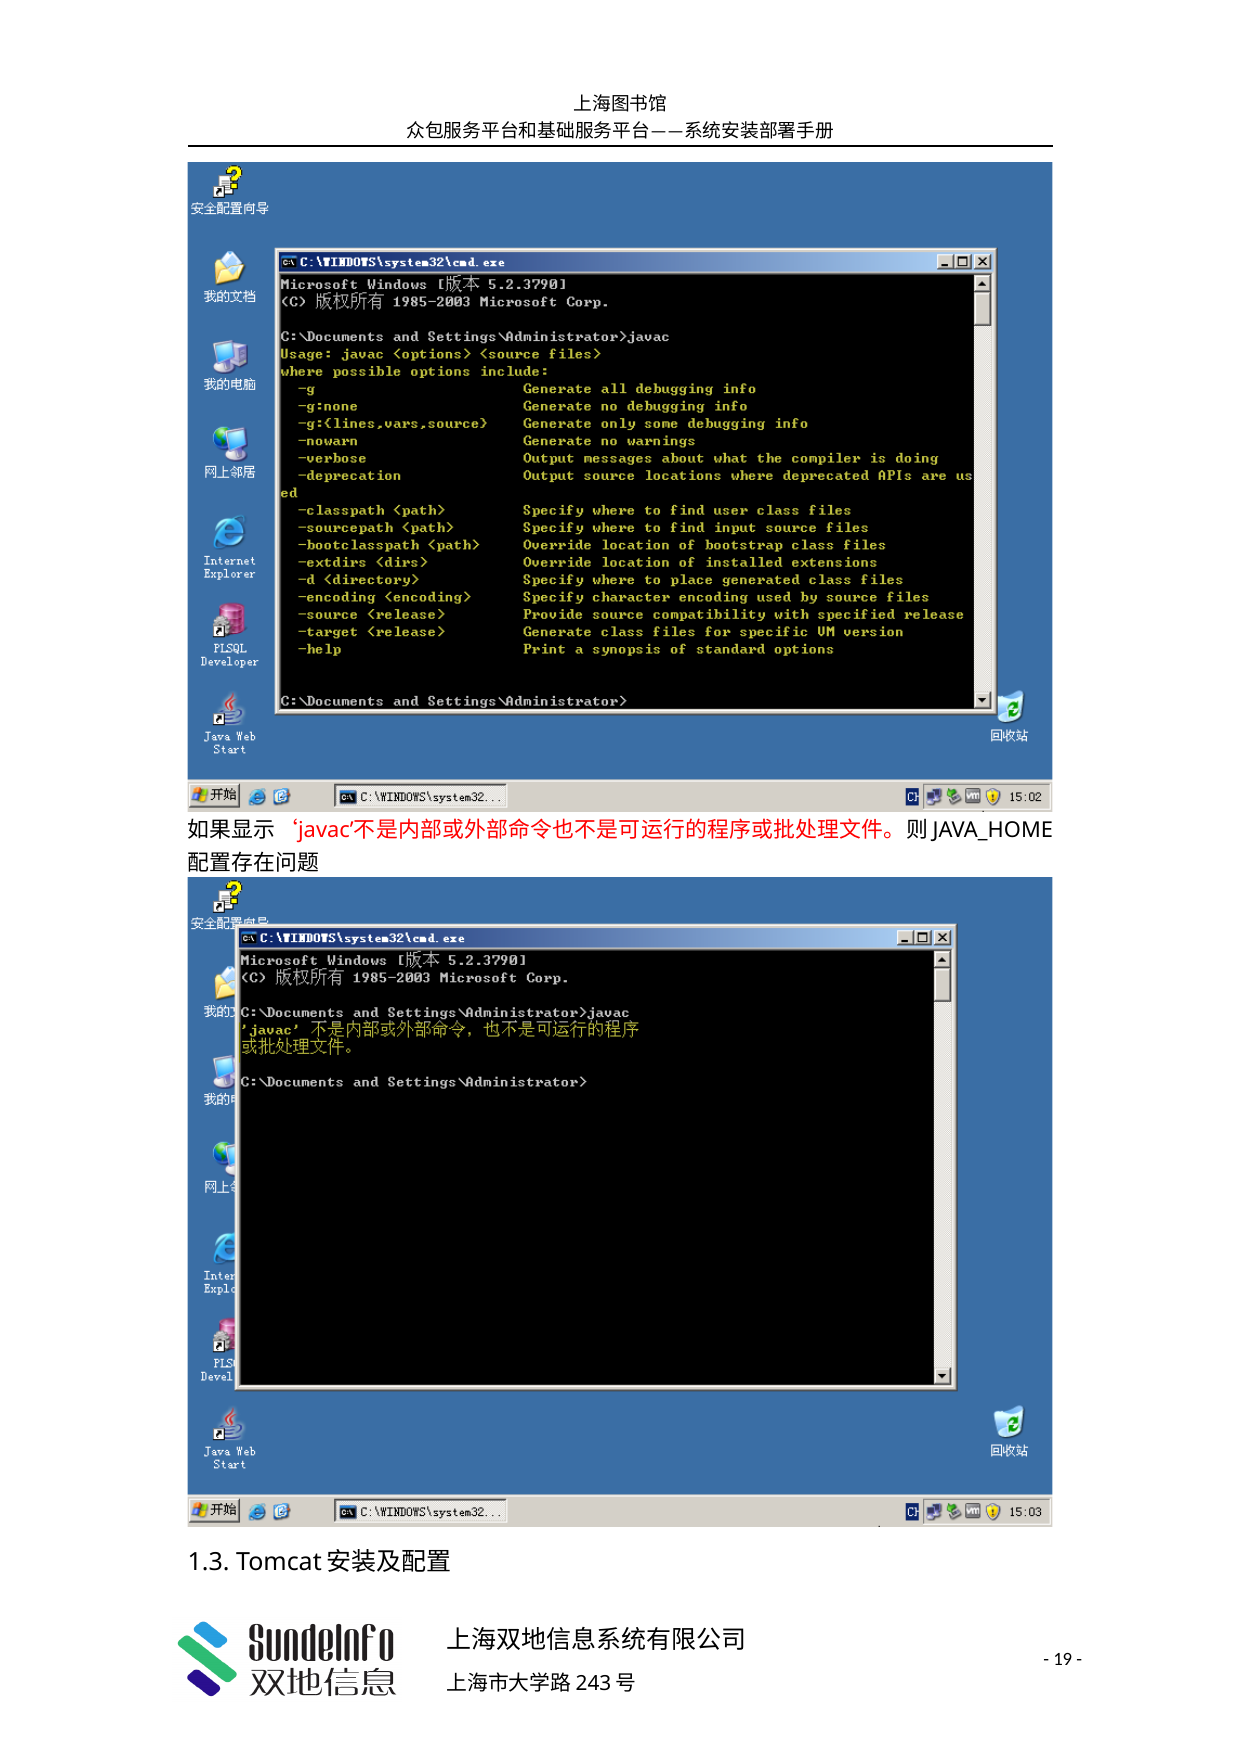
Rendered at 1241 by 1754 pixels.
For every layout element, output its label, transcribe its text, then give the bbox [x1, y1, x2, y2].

text 1.3. Tomcat安装及配置 [187, 1527, 1053, 1592]
text 如果显示‘javac’不是内部或外部命令也不是可运行的程序或批处理文件。则JAVA_HOME配置存在问题 [187, 812, 1053, 877]
picture [172, 1615, 403, 1702]
picture [187, 877, 1053, 1527]
picture [187, 162, 1053, 812]
